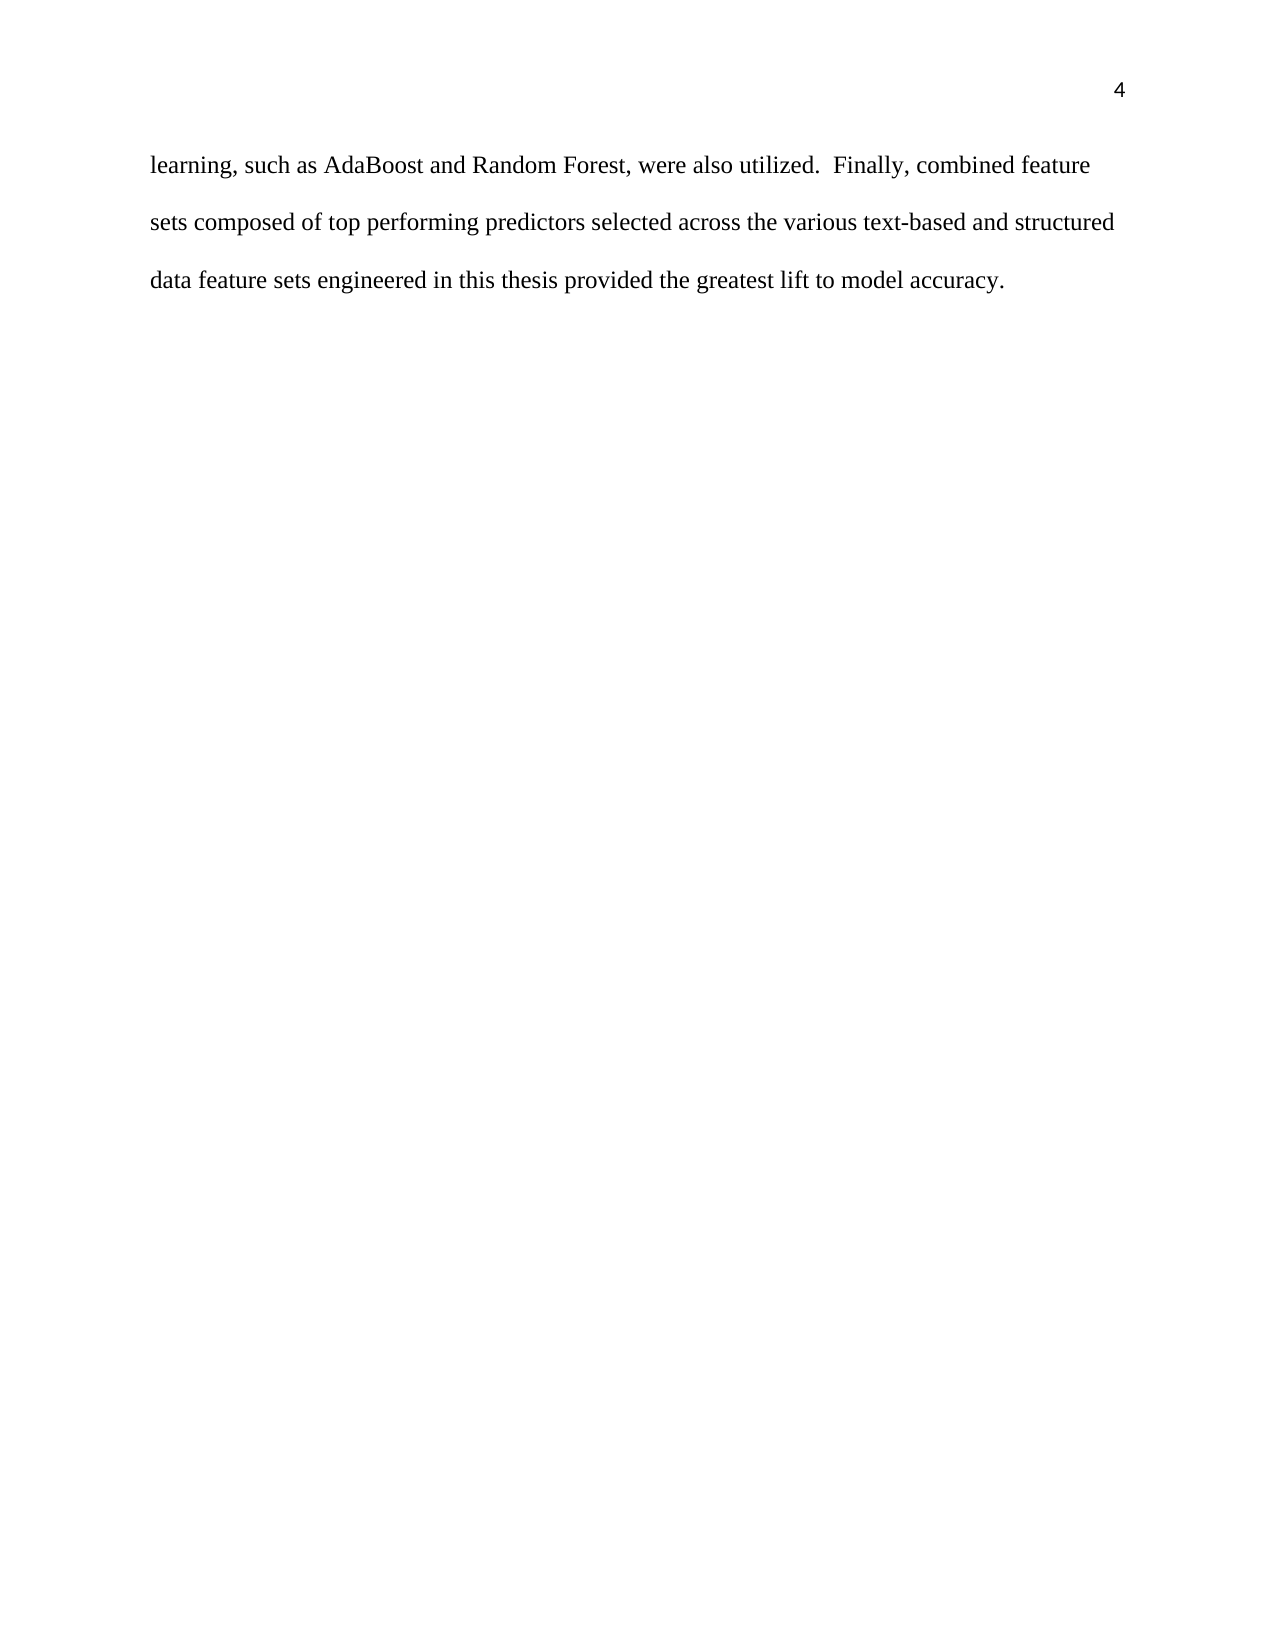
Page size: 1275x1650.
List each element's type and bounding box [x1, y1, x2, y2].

text [150, 150, 1125, 294]
